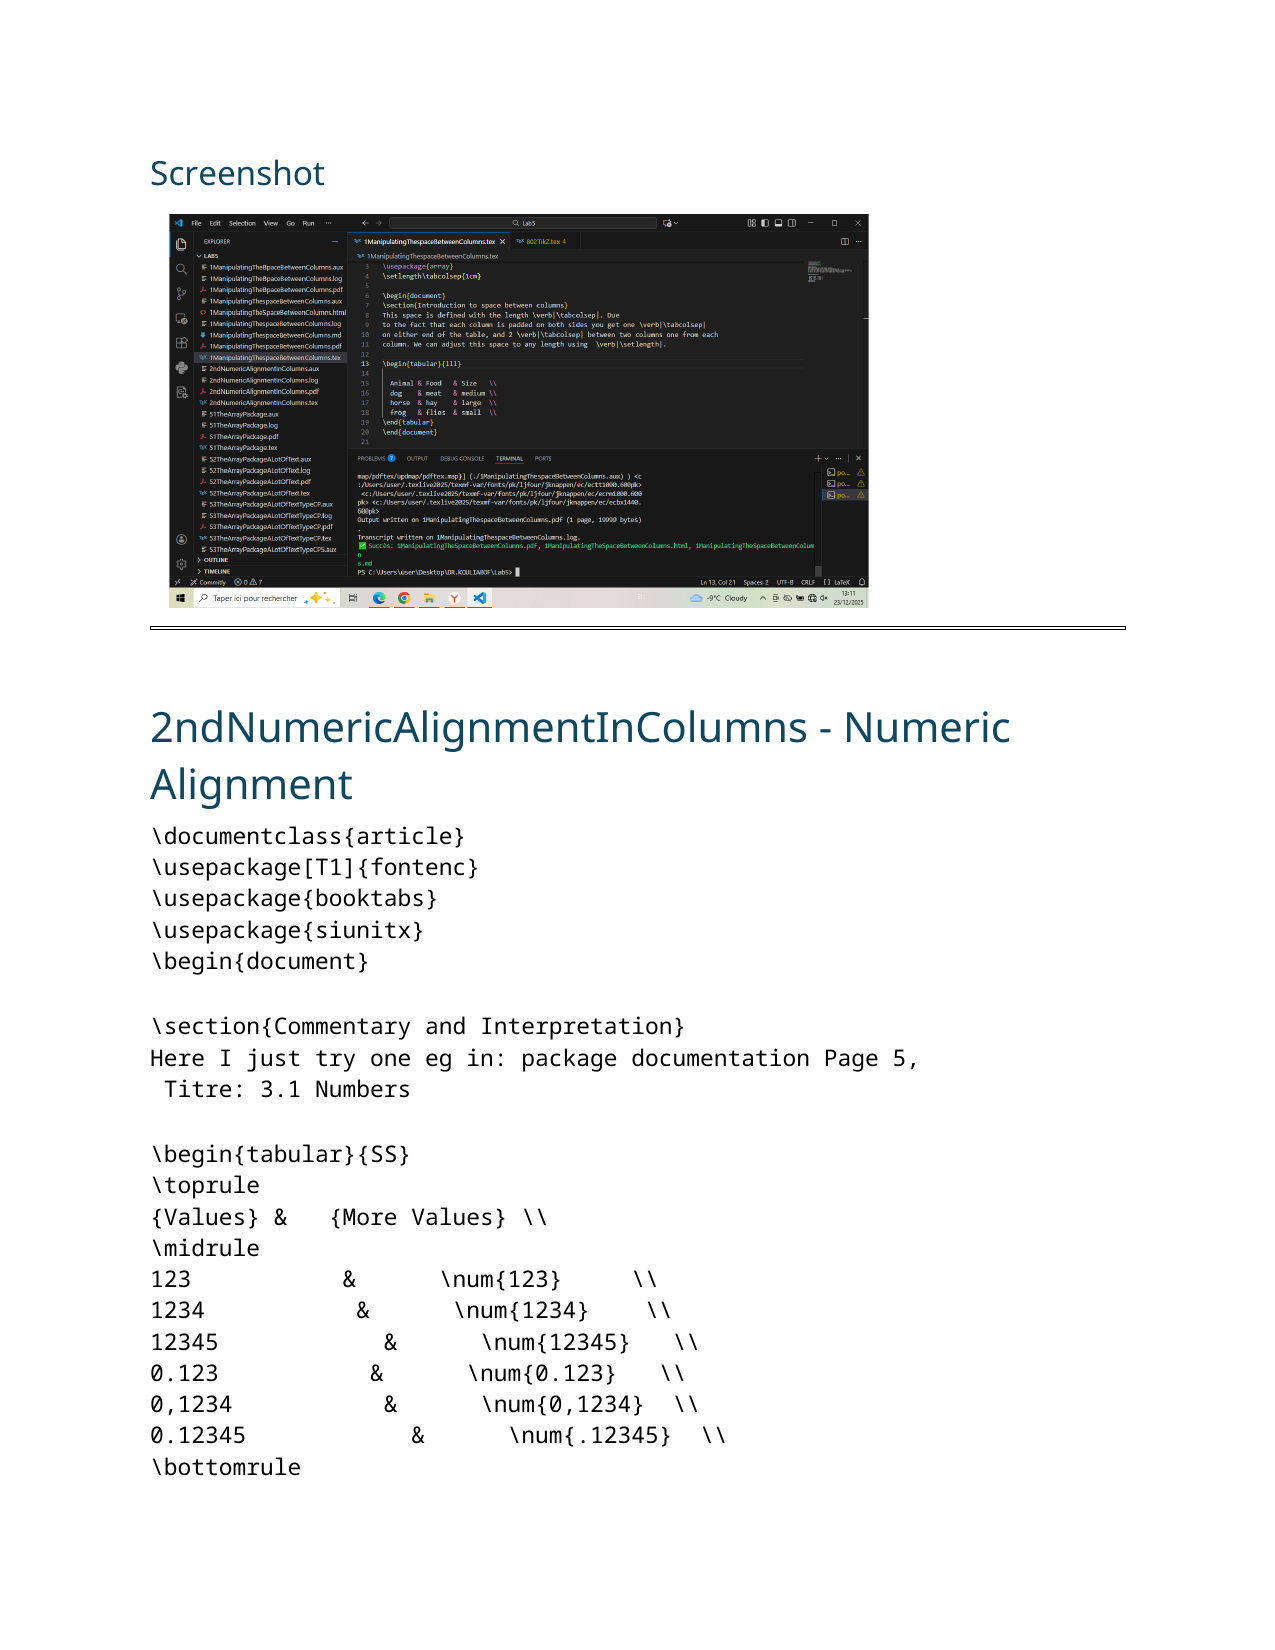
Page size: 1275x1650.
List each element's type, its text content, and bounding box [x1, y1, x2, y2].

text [150, 820, 1125, 1482]
picture [168, 214, 869, 608]
subtitle Screenshot [150, 150, 1125, 195]
subtitle 2ndNumericAlignmentInColumns - Numeric Alignment [150, 698, 1125, 812]
